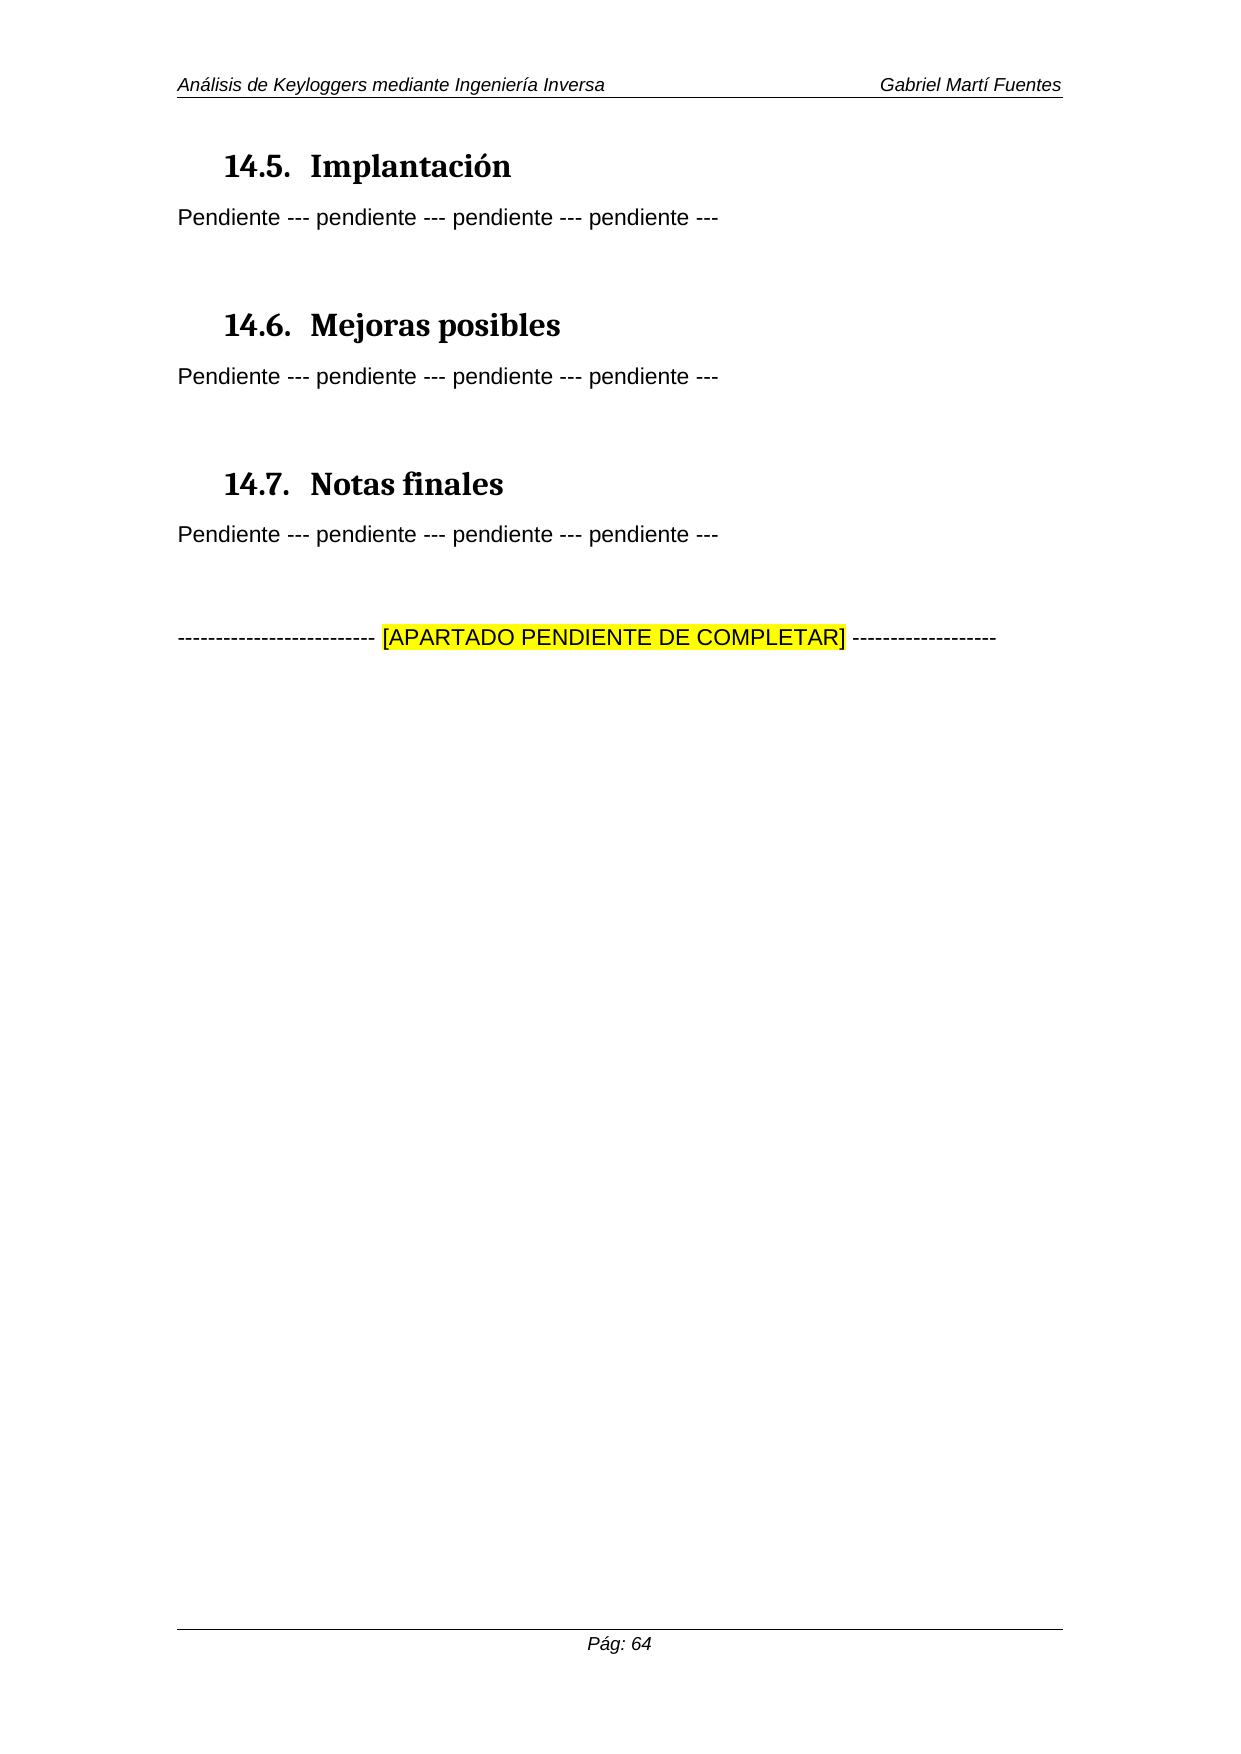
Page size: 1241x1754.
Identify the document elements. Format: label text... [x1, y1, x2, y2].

text Pendiente --- pendiente --- pendiente --- pendiente --- [177, 521, 1063, 548]
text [177, 204, 1063, 231]
subtitle Mejoras posibles [224, 306, 1063, 344]
subtitle Notas finales [224, 465, 1063, 503]
subtitle Implantación [224, 148, 1063, 186]
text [177, 363, 1063, 389]
text -------------------------- [APARTADO PENDIENTE DE COMPLETAR] ------------------- [177, 623, 1063, 650]
